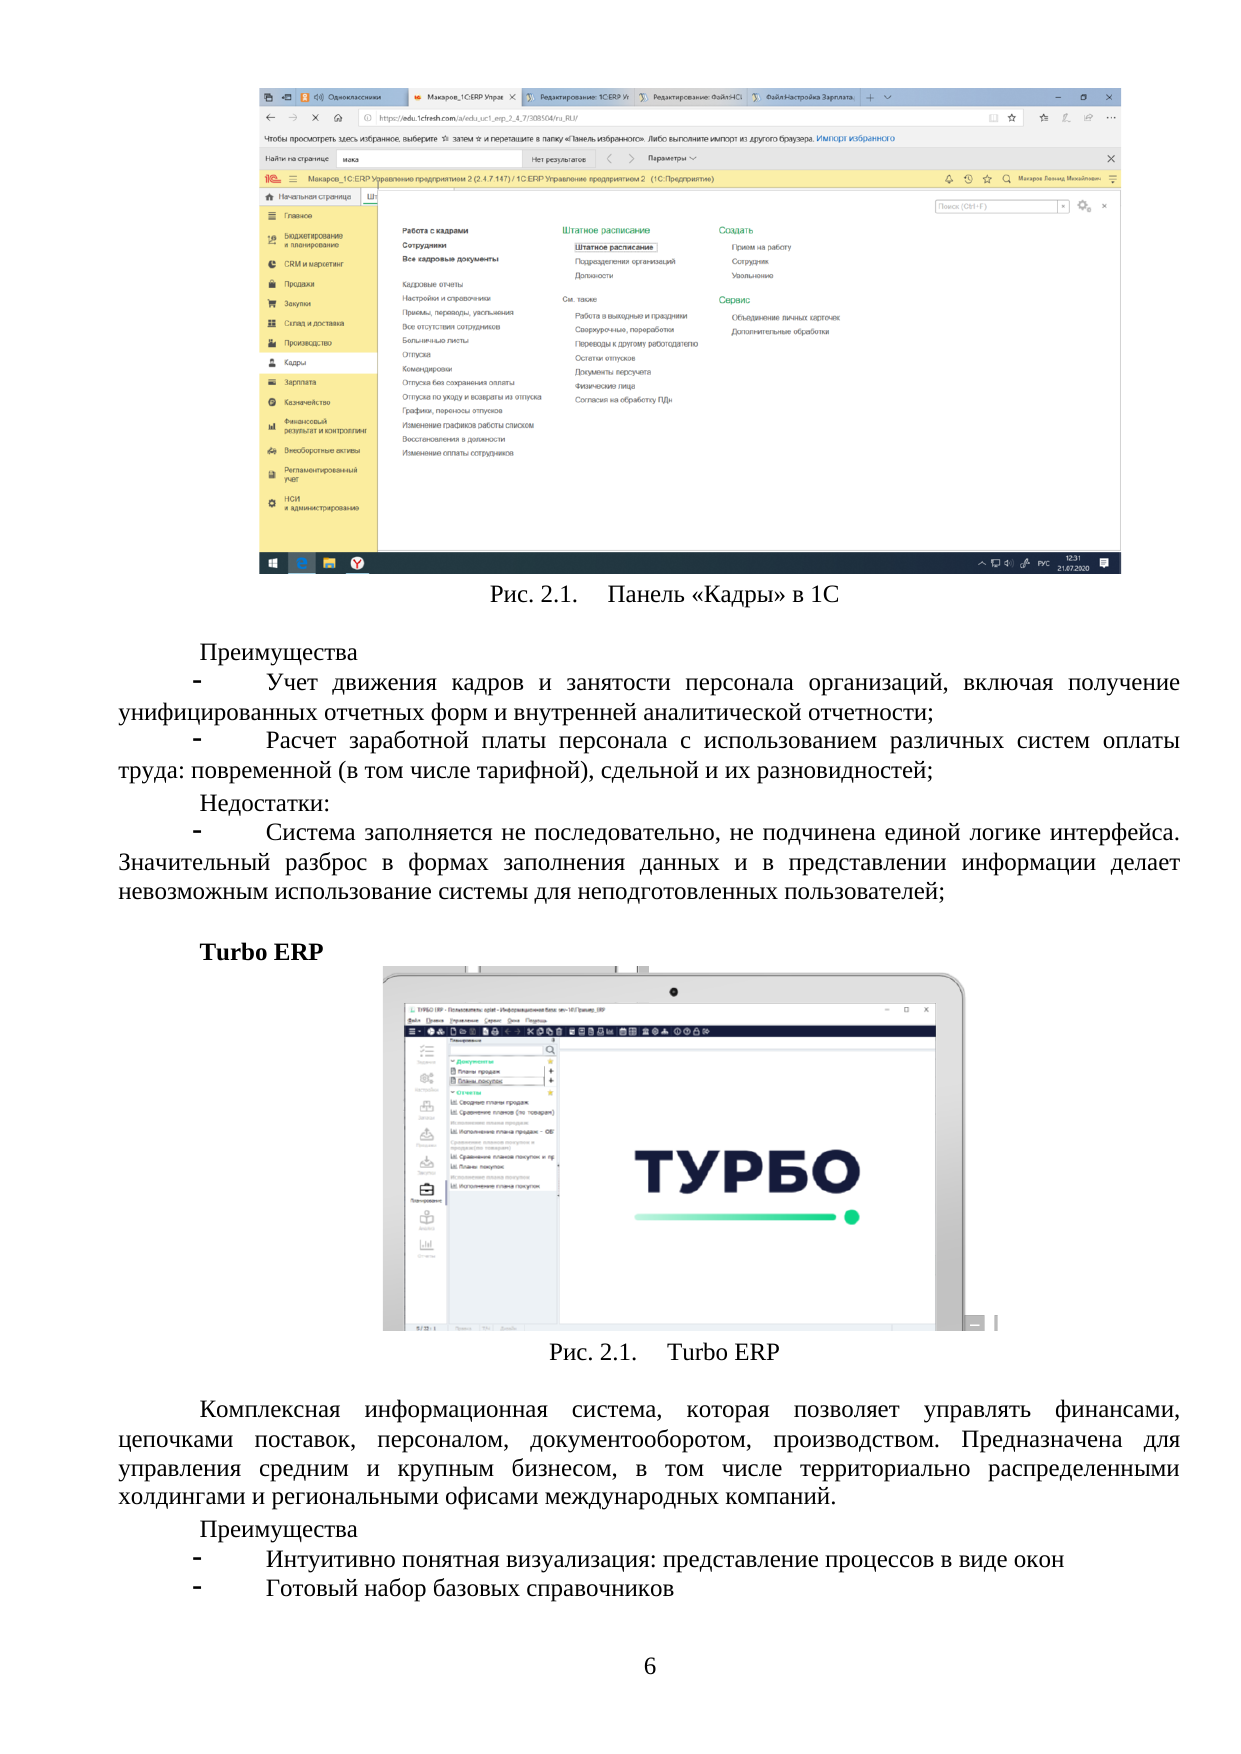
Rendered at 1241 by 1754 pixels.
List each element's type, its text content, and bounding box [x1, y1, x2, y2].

list Готовый набор базовых справочников [118, 1573, 1181, 1603]
text Комплексная информационная система, которая позволяет управлять финансами, цепочками поставок, персоналом, документооборотом, производством. Предназначена для управления средним и крупным бизнесом, в том числе территориально распределенными холдингами и региональными офисами международных компаний. [118, 1390, 1181, 1510]
list Интуитивно понятная визуализация: представление процессов в виде окон [118, 1544, 1181, 1573]
picture [259, 88, 1122, 574]
text Преимущества [118, 633, 1181, 667]
text Недостатки: [118, 784, 1181, 817]
text Turbo ERP [118, 1337, 1181, 1365]
list Система заполняется не последовательно, не подчинена единой логике интерфейса. Значительный разброс в формах заполнения данных и в представлении информации делает невозможным использование системы для неподготовленных пользователей; [118, 817, 1181, 904]
list Расчет заработной платы персонала с использованием различных систем оплаты труда: повременной (в том числе тарифной), сдельной и их разновидностей; [118, 725, 1181, 784]
text Преимущества [118, 1510, 1181, 1544]
text Панель «Кадры» в 1С [118, 579, 1181, 608]
list Учет движения кадров и занятости персонала организаций, включая получение унифицированных отчетных форм и внутренней аналитической отчетности; [118, 667, 1181, 725]
text Turbo ERP [118, 933, 1181, 967]
picture [382, 966, 998, 1331]
